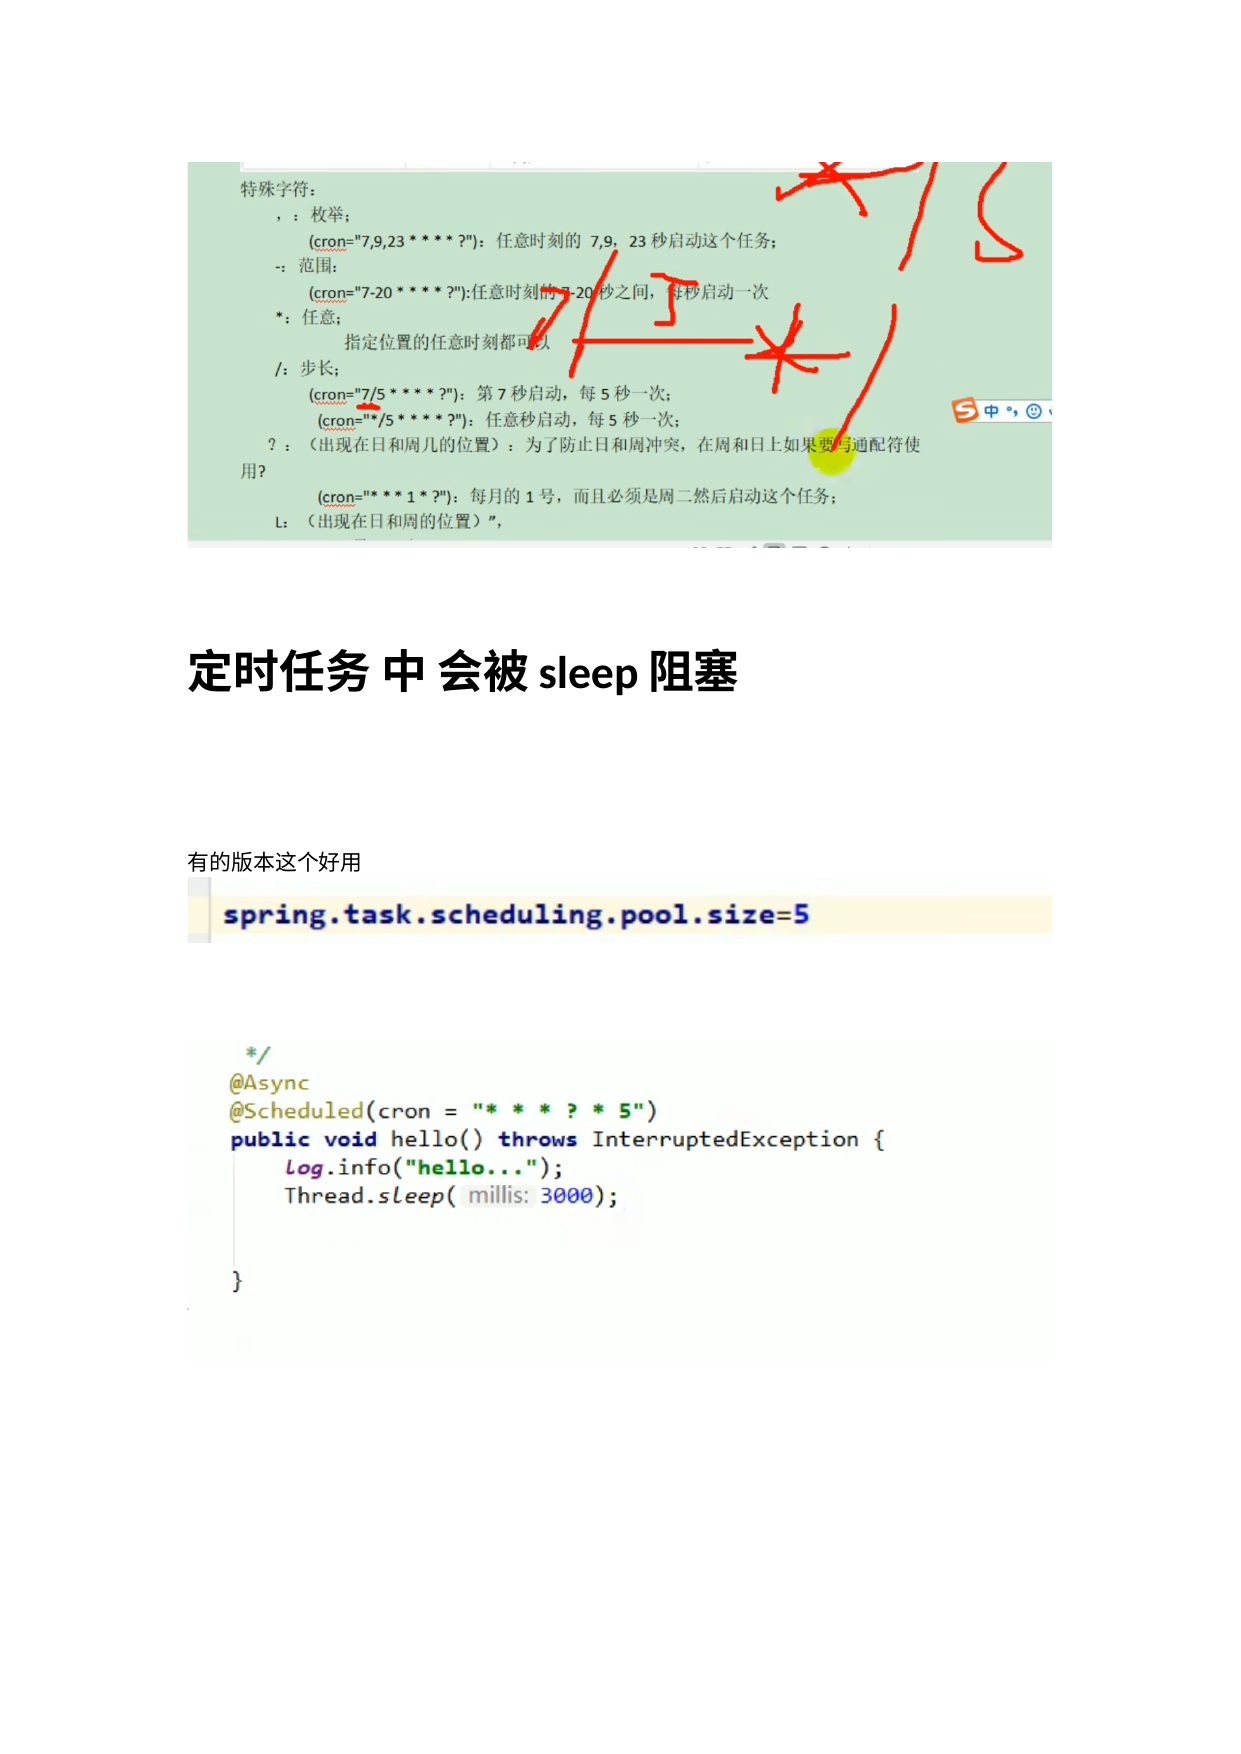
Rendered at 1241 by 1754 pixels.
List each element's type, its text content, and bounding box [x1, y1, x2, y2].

text 有的版本这个好用 [187, 844, 1053, 877]
picture [187, 162, 1053, 548]
subtitle 定时任务 中 会被sleep阻塞 [187, 620, 1053, 717]
picture [187, 1039, 1053, 1362]
picture [187, 877, 1053, 943]
